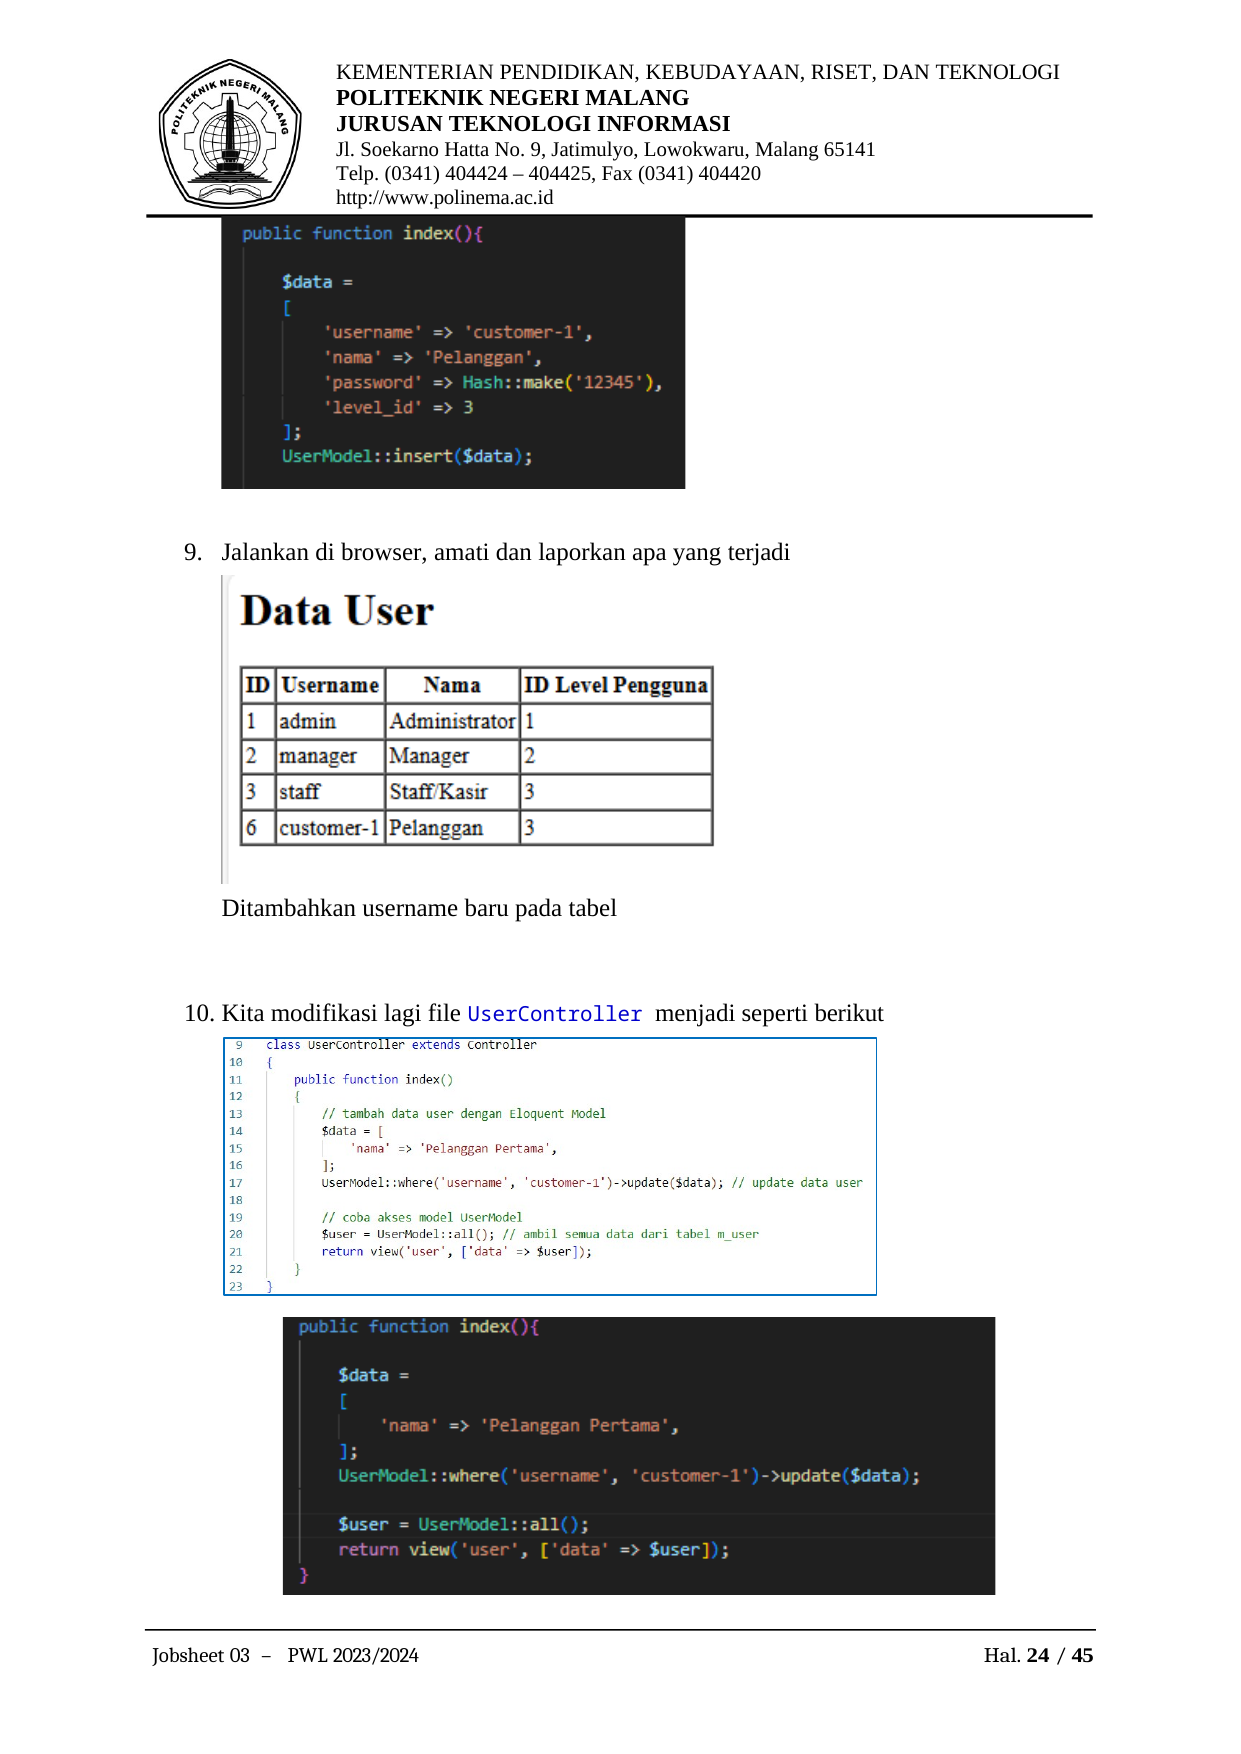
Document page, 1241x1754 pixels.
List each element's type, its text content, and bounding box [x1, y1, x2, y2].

picture [158, 59, 302, 209]
list Kita modifikasi lagi file UserController menjadi seperti berikut [184, 998, 1107, 1027]
picture [221, 575, 808, 884]
picture [229, 1039, 863, 1293]
picture [221, 216, 686, 489]
list Jalankan di browser, amati dan laporkan apa yang terjadi [184, 537, 1107, 566]
picture [282, 1317, 996, 1595]
list Ditambahkan username baru pada tabel [221, 893, 1107, 922]
